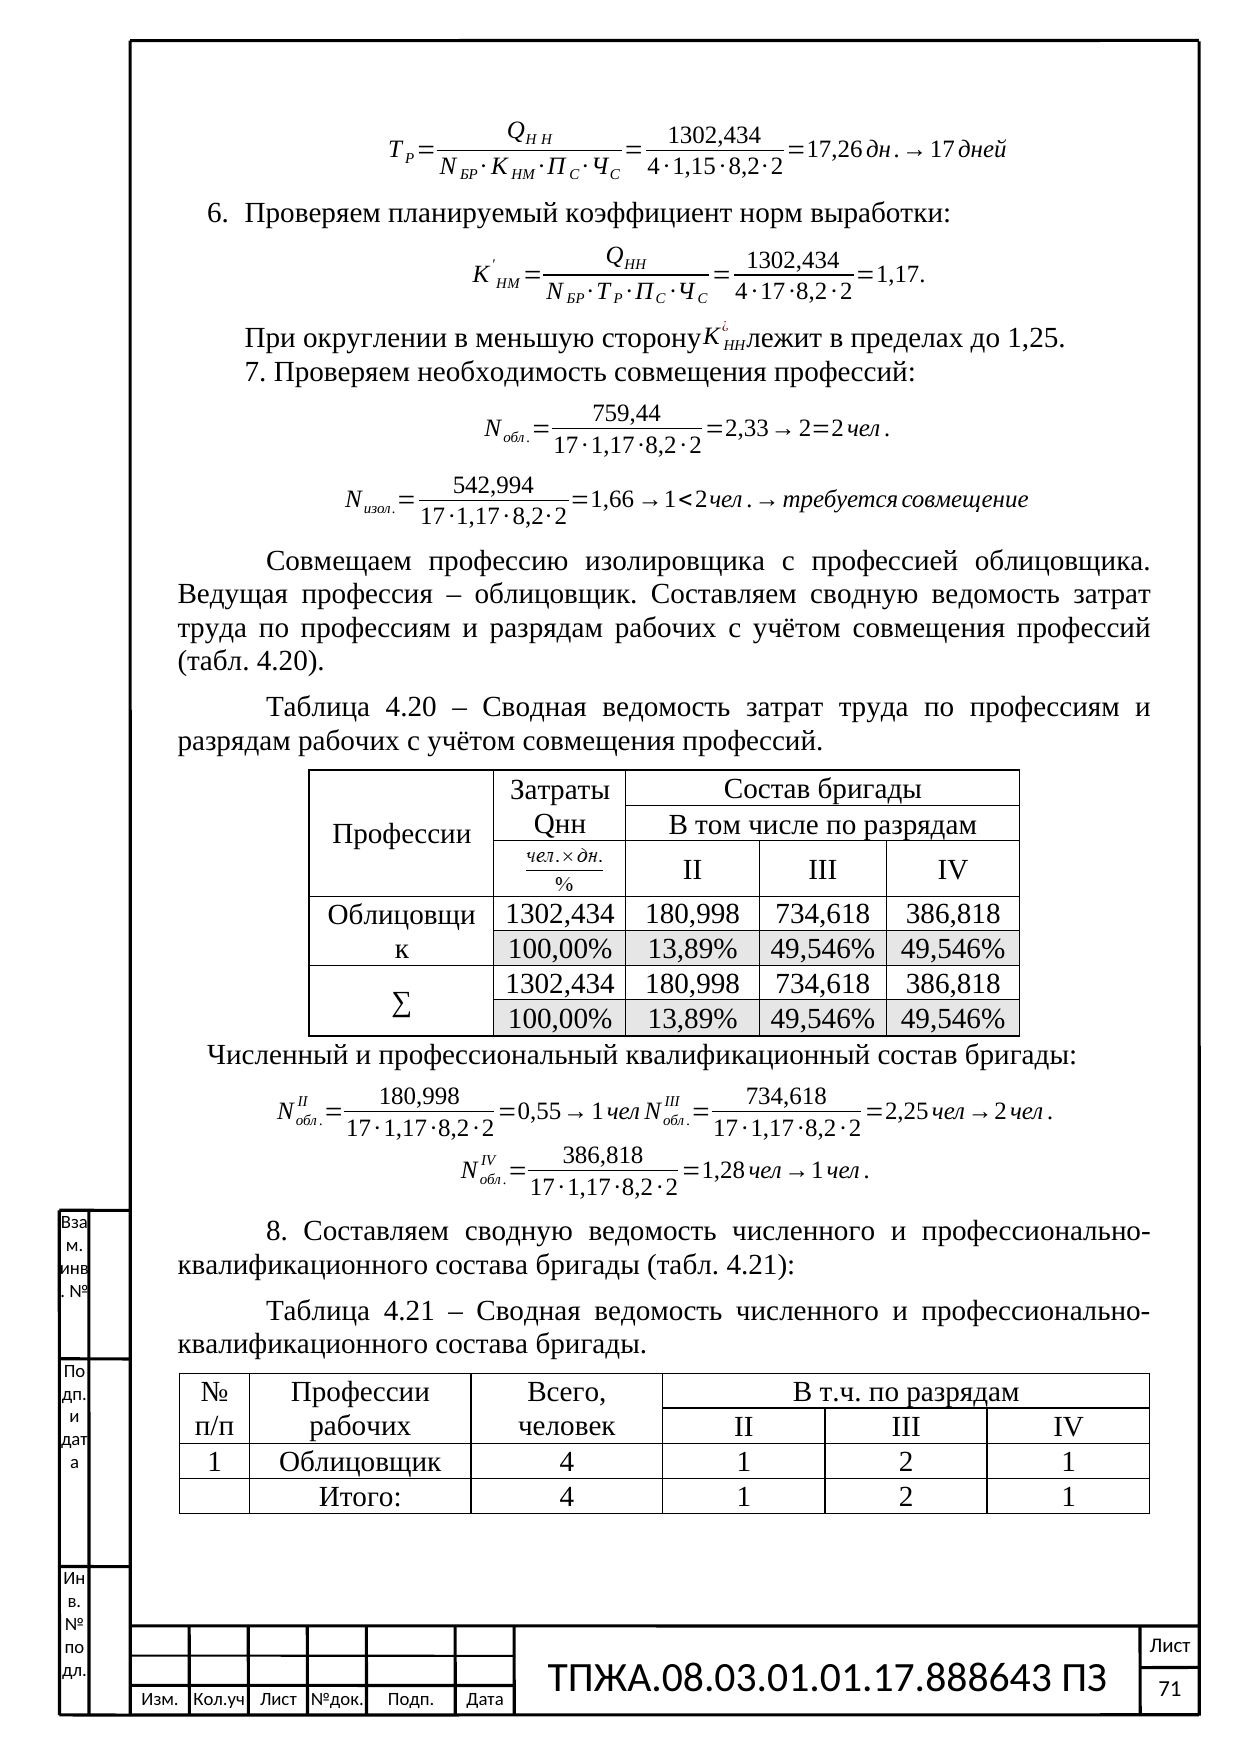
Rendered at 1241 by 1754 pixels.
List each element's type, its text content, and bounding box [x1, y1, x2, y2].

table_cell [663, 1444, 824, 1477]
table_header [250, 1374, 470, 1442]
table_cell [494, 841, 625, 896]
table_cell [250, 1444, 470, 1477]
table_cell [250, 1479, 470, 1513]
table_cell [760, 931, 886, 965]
text Таблица 4.20 – Сводная ведомость затрат труда по профессиям и разрядам рабочих с учётом совмещения профессий. [177, 689, 1152, 757]
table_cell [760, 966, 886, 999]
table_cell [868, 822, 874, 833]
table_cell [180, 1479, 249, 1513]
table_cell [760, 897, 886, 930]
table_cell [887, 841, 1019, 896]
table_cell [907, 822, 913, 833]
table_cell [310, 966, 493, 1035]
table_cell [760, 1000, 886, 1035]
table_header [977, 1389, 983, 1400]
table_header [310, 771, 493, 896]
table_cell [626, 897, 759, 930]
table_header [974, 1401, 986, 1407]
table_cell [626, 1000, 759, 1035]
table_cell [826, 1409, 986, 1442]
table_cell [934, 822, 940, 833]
picture [522, 842, 607, 896]
text При округлении в меньшую сторонулежит в пределах до 1,25. [244, 320, 1152, 354]
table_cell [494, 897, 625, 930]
text 8. Составляем сводную ведомость численного и профессионально-квалификационного состава бригады (табл. 4.21): [177, 1213, 1152, 1281]
text 7. Проверяем необходимость совмещения профессий: [244, 354, 1152, 387]
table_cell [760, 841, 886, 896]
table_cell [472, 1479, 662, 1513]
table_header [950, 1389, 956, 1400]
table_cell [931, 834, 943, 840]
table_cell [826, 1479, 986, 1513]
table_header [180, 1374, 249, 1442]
text Совмещаем профессию изолировщика с профессией облицовщика. Ведущая профессия – облицовщик. Составляем сводную ведомость затрат труда по профессиям и разрядам рабочих с учётом совмещения профессий (табл. 4.20). [177, 543, 1152, 677]
text Численный и профессиональный квалификационный состав бригады: [207, 1037, 1152, 1071]
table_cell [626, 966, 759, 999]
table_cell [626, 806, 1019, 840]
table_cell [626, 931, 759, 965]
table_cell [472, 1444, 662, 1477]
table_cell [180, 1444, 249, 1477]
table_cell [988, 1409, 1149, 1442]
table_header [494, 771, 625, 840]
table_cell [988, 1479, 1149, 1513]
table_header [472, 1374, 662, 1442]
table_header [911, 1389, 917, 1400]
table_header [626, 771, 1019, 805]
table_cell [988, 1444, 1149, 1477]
list Проверяем планируемый коэффициент норм выработки: [207, 196, 1152, 229]
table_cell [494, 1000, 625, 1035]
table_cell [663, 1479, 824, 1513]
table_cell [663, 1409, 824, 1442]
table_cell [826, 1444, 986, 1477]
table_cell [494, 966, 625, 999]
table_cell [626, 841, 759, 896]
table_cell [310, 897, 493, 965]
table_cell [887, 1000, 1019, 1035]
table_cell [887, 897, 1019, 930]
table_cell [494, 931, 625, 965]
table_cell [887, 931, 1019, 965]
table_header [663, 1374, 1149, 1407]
text Таблица 4.21 – Сводная ведомость численного и профессионально-квалификационного состава бригады. [177, 1293, 1152, 1360]
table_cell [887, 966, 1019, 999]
